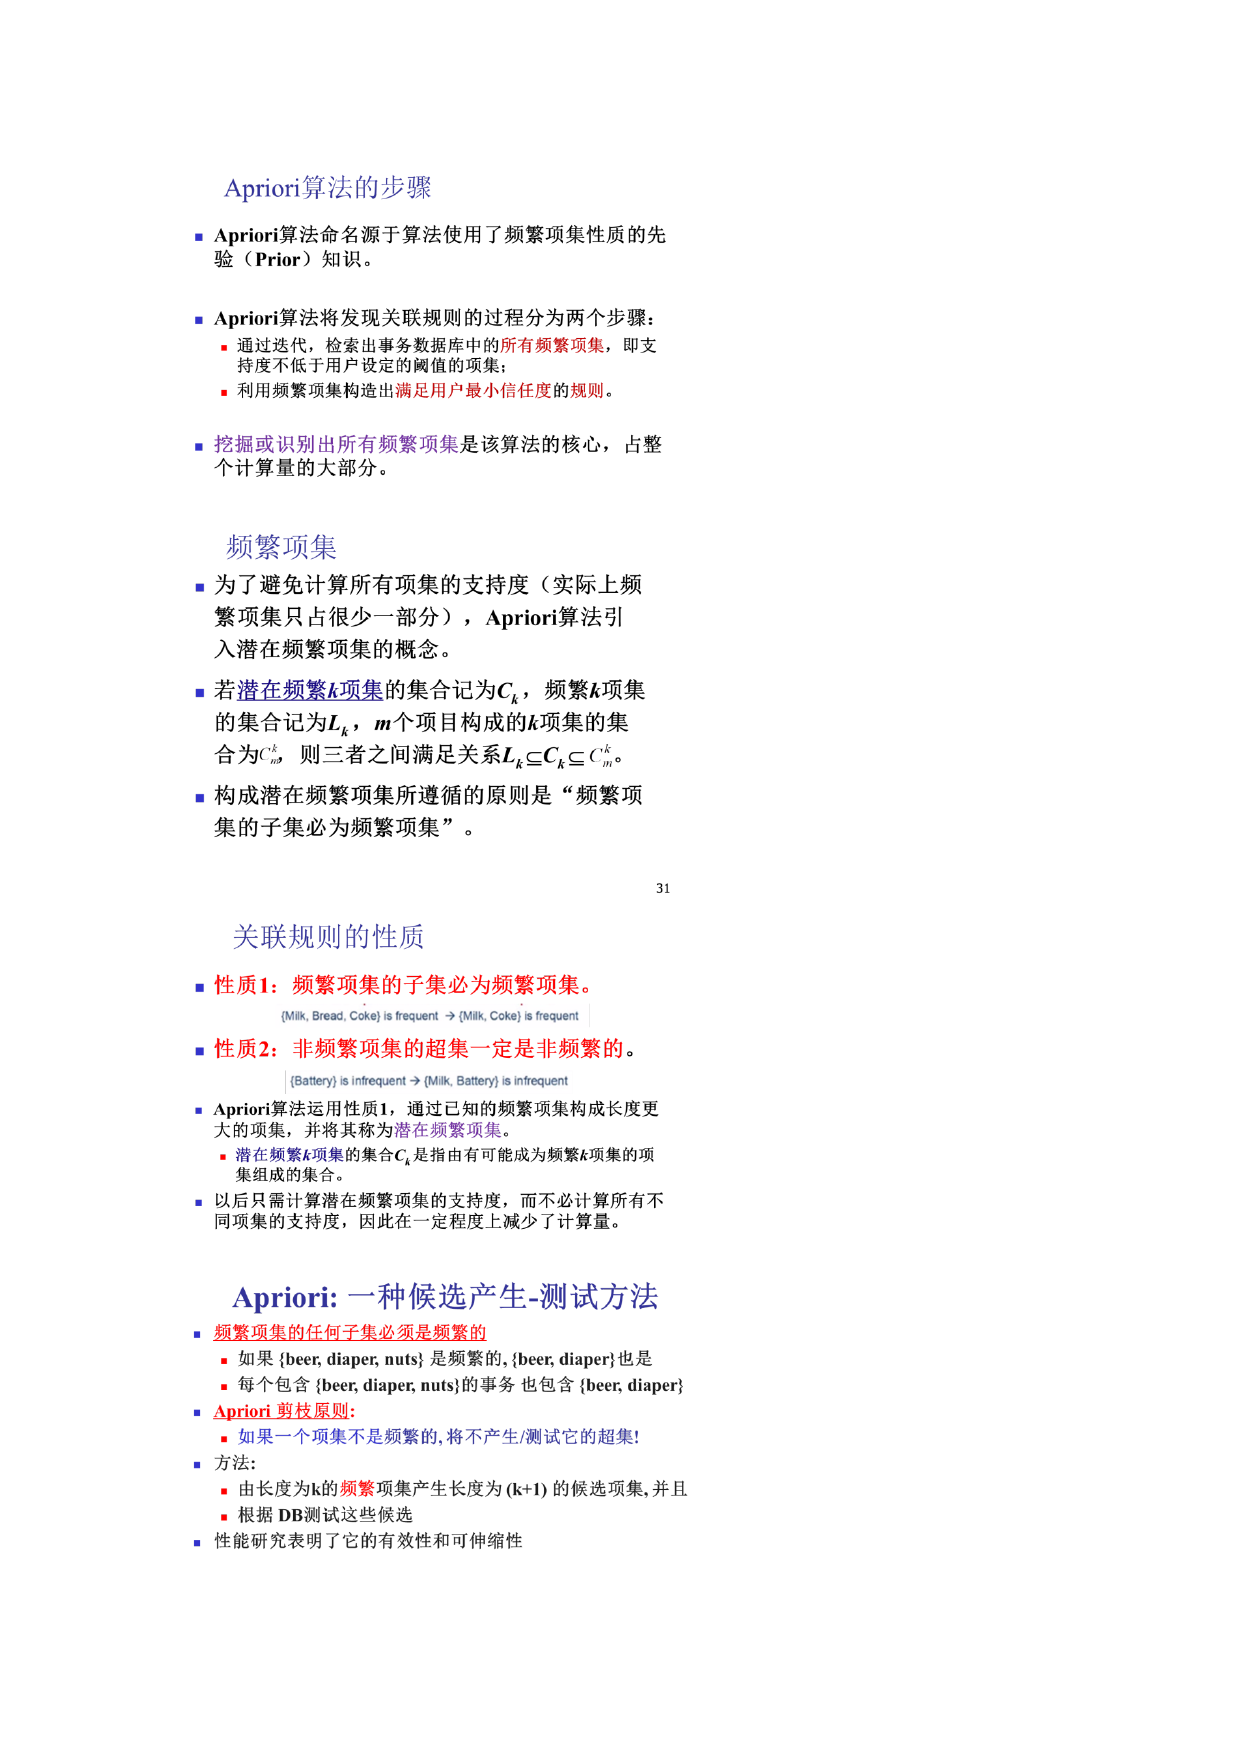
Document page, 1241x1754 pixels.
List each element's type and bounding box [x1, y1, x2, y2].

picture [187, 519, 678, 903]
picture [187, 162, 679, 499]
picture [187, 909, 677, 1241]
picture [187, 1267, 713, 1578]
